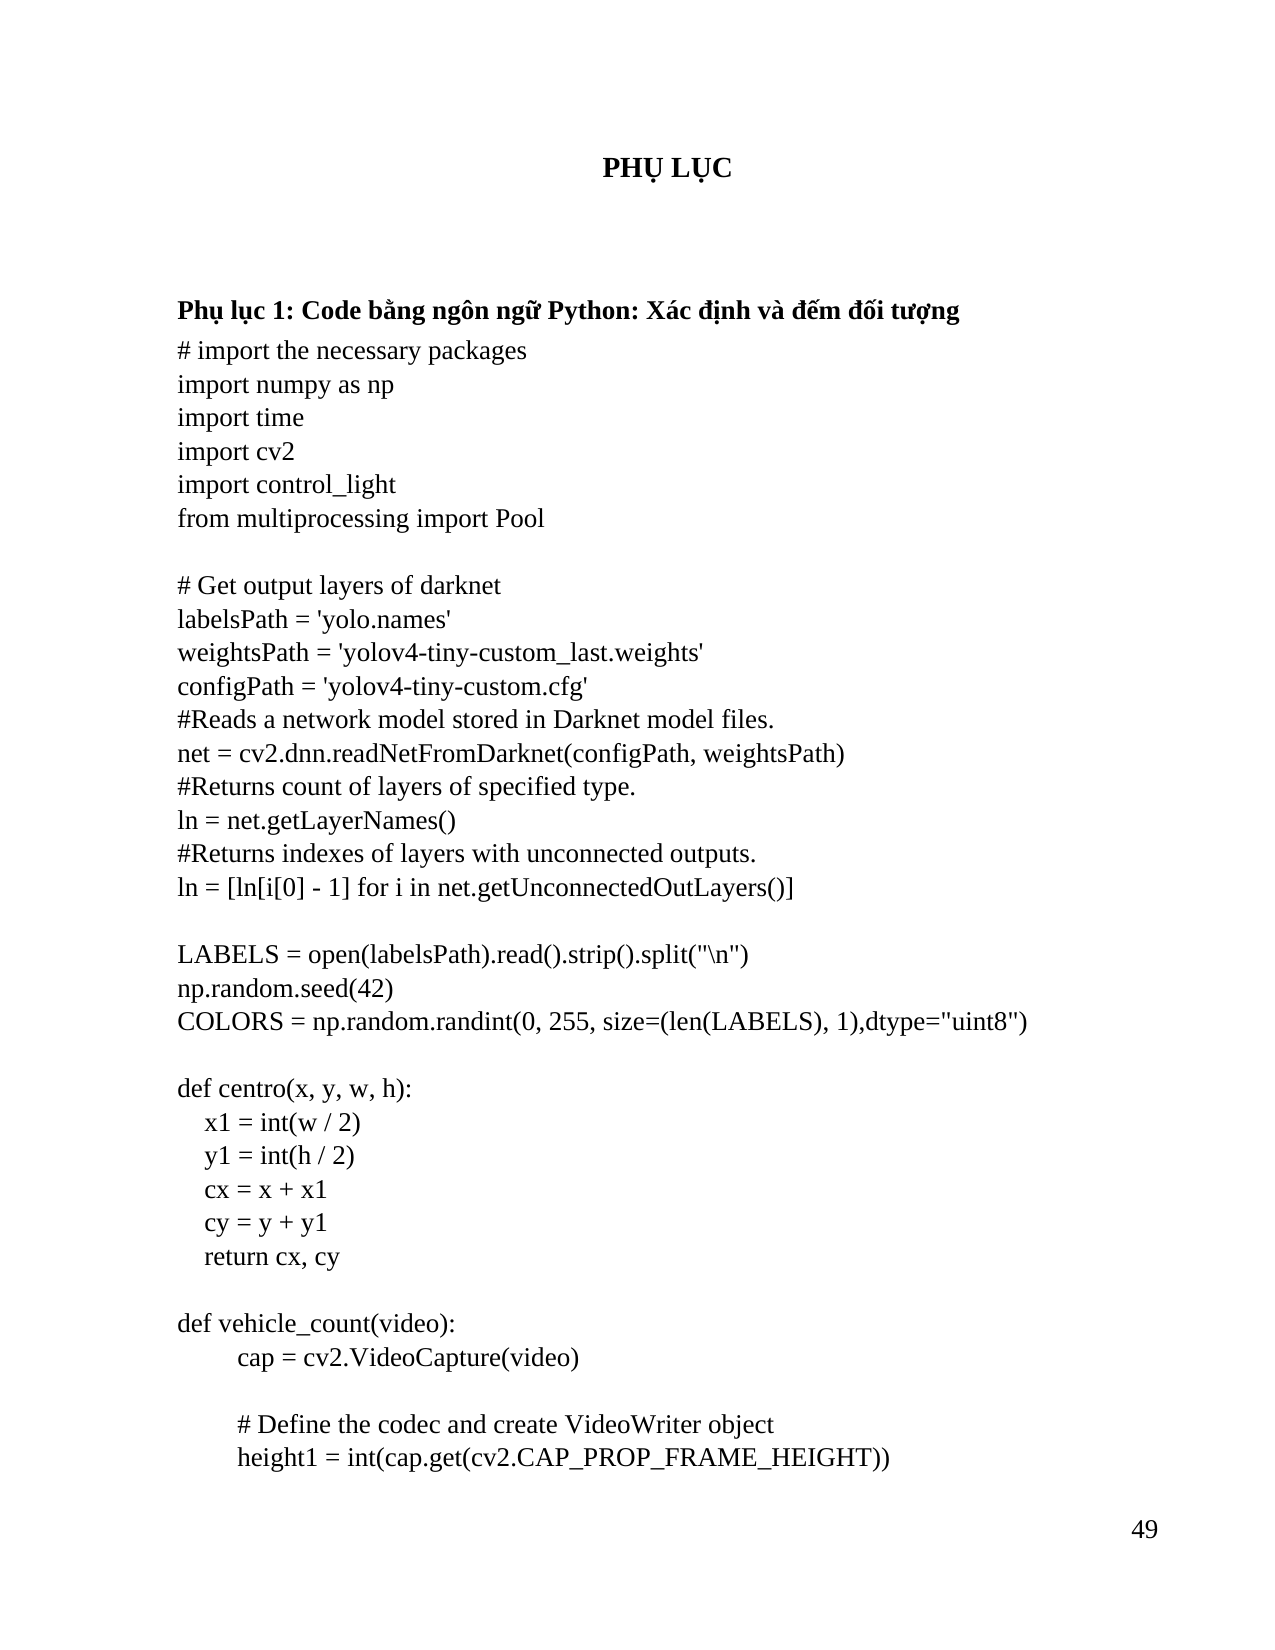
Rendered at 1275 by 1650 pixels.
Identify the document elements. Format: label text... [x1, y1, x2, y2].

text cx = x + x1 [177, 1173, 1158, 1204]
text LABELS = open(labelsPath).read().strip().split("\n") [177, 938, 1158, 969]
text ln = [ln[i[0] - 1] for i in net.getUnconnectedOutLayers()] [177, 871, 1158, 902]
text def vehicle_count(video): [177, 1307, 1158, 1338]
text # Get output layers of darknet [177, 569, 1158, 600]
text import time [177, 401, 1158, 433]
text #Returns indexes of layers with unconnected outputs. [177, 837, 1158, 869]
text net = cv2.dnn.readNetFromDarknet(configPath, weightsPath) [177, 737, 1158, 768]
subtitle Phụ lục 1: Code bằng ngôn ngữ Python: Xác định và đếm đối tượng [177, 294, 1158, 325]
text return cx, cy [177, 1240, 1158, 1271]
text from multiprocessing import Pool [177, 502, 1158, 533]
text np.random.seed(42) [177, 972, 1158, 1003]
text labelsPath = 'yolo.names' [177, 603, 1158, 634]
text import control_light [177, 468, 1158, 500]
text height1 = int(cap.get(cv2.CAP_PROP_FRAME_HEIGHT)) [177, 1441, 1158, 1472]
text # import the necessary packages [177, 334, 1158, 366]
subtitle PHỤ LỤC [177, 150, 1158, 183]
text def centro(x, y, w, h): [177, 1072, 1158, 1103]
text weightsPath = 'yolov4-tiny-custom_last.weights' [177, 636, 1158, 667]
text cy = y + y1 [177, 1206, 1158, 1238]
text ln = net.getLayerNames() [177, 804, 1158, 835]
text configPath = 'yolov4-tiny-custom.cfg' [177, 670, 1158, 701]
text #Reads a network model stored in Darknet model files. [177, 703, 1158, 734]
text y1 = int(h / 2) [177, 1139, 1158, 1171]
text x1 = int(w / 2) [177, 1106, 1158, 1137]
text cap = cv2.VideoCapture(video) [177, 1341, 1158, 1372]
text # Define the codec and create VideoWriter object [177, 1408, 1158, 1439]
text #Returns count of layers of specified type. [177, 770, 1158, 802]
text import numpy as np [177, 368, 1158, 399]
text COLORS = np.random.randint(0, 255, size=(len(LABELS), 1),dtype="uint8") [177, 1005, 1158, 1036]
text import cv2 [177, 435, 1158, 466]
